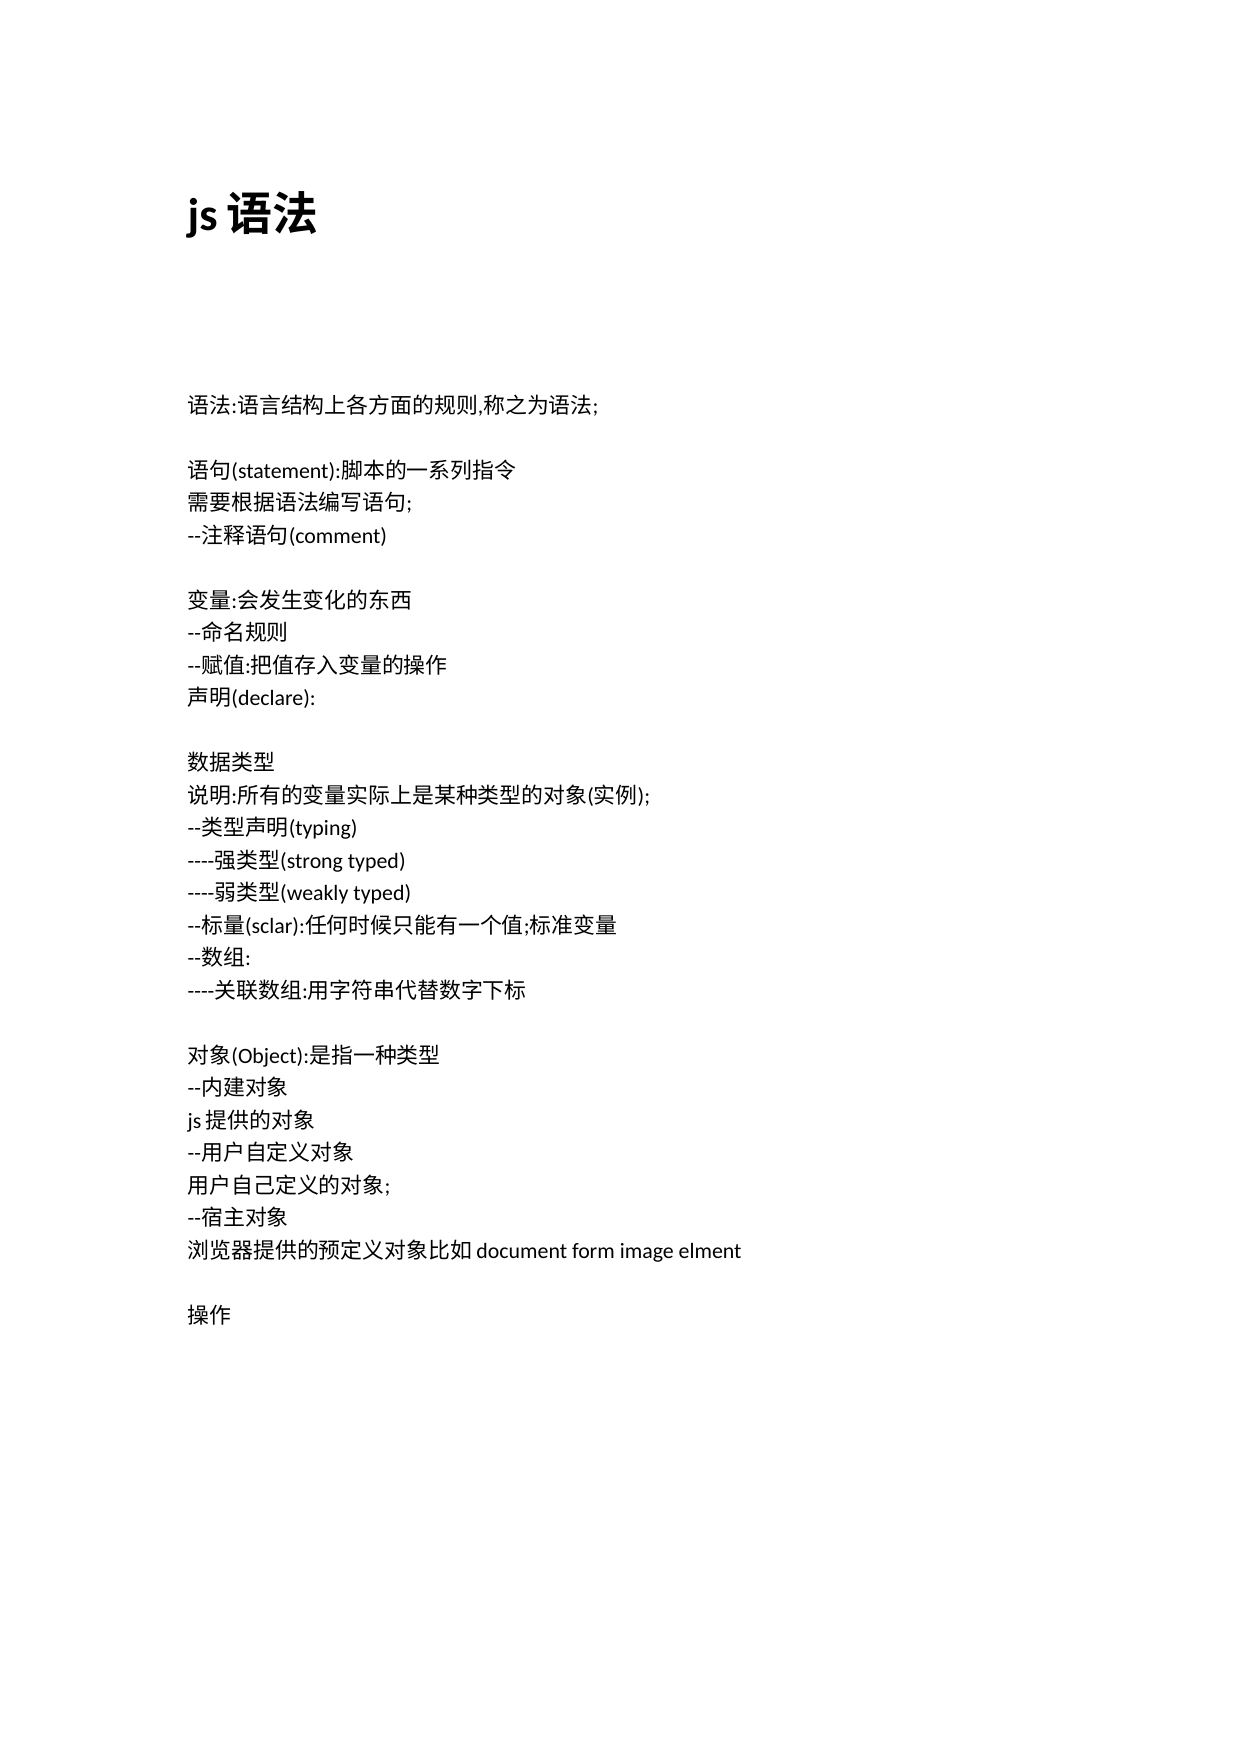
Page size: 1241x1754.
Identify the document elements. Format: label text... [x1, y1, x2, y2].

text --命名规则 [187, 615, 1053, 647]
text 用户自己定义的对象; [187, 1167, 1053, 1200]
text --注释语句(comment) [187, 517, 1053, 550]
text 说明:所有的变量实际上是某种类型的对象(实例); [187, 777, 1053, 810]
text --数组: [187, 940, 1053, 972]
subtitle js语法 [187, 162, 1053, 259]
text 语句(statement):脚本的一系列指令 [187, 452, 1053, 485]
text --宿主对象 [187, 1200, 1053, 1232]
text --内建对象 [187, 1070, 1053, 1102]
text ----强类型(strong typed) [187, 842, 1053, 875]
text --标量(sclar):任何时候只能有一个值;标准变量 [187, 907, 1053, 940]
text 对象(Object):是指一种类型 [187, 1037, 1053, 1070]
text 数据类型 [187, 745, 1053, 777]
text 语法:语言结构上各方面的规则,称之为语法; [187, 387, 1053, 420]
text 需要根据语法编写语句; [187, 485, 1053, 517]
text --用户自定义对象 [187, 1135, 1053, 1167]
text js提供的对象 [187, 1102, 1053, 1135]
text 声明(declare): [187, 680, 1053, 712]
text --赋值:把值存入变量的操作 [187, 647, 1053, 680]
text ----弱类型(weakly typed) [187, 875, 1053, 907]
text 变量:会发生变化的东西 [187, 582, 1053, 615]
text ----关联数组:用字符串代替数字下标 [187, 972, 1053, 1005]
text 浏览器提供的预定义对象比如document form image elment [187, 1232, 1053, 1265]
text 操作 [187, 1297, 1053, 1330]
text --类型声明(typing) [187, 810, 1053, 842]
